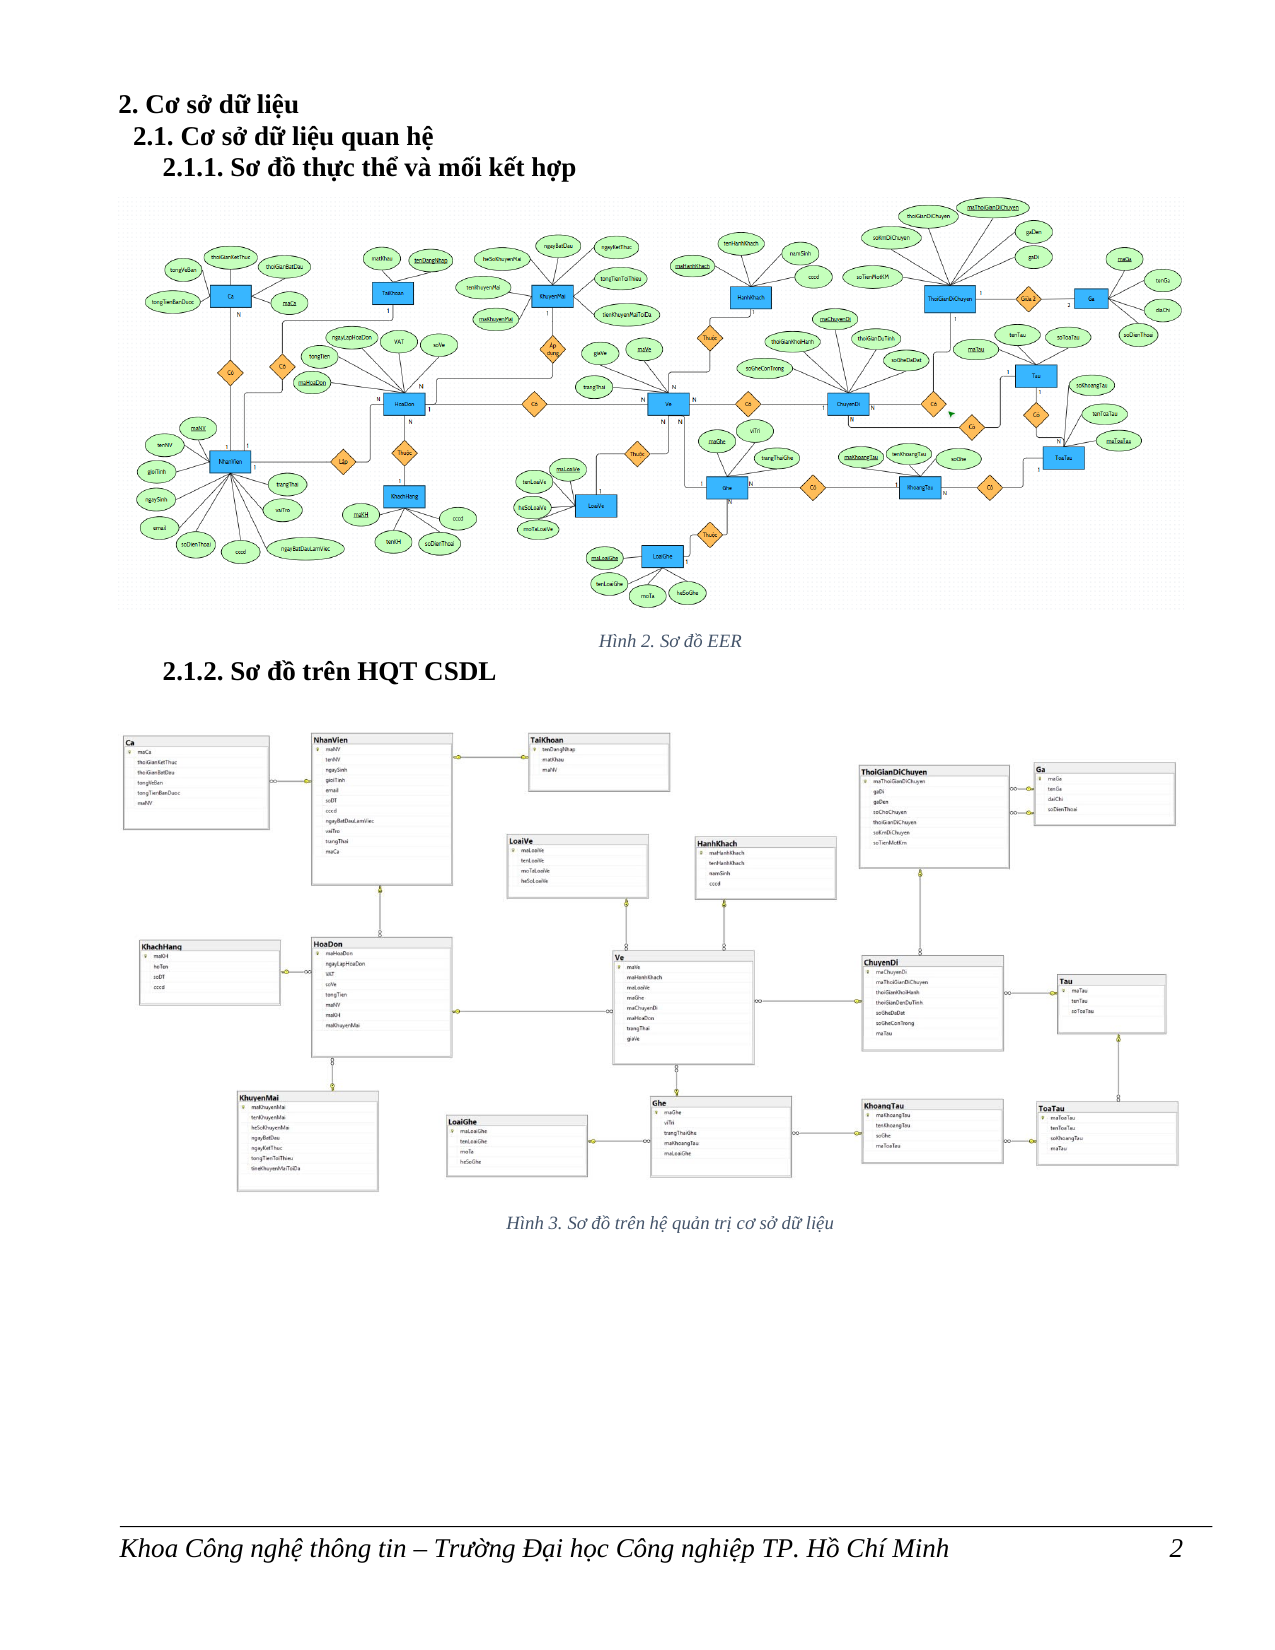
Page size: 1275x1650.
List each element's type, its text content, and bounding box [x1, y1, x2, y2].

list Sơ đồ trên hệ quản trị cơ sở dữ liệu [156, 1212, 1186, 1233]
list Sơ đồ trên HQT CSDL [162, 654, 1186, 686]
picture [118, 194, 1187, 611]
list Sơ đồ EER [156, 630, 1186, 651]
picture [118, 726, 1187, 1200]
list Cơ sở dữ liệu quan hệ [133, 120, 1186, 151]
list Cơ sở dữ liệu [118, 89, 1186, 120]
list Sơ đồ thực thể và mối kết hợp [162, 151, 1186, 182]
